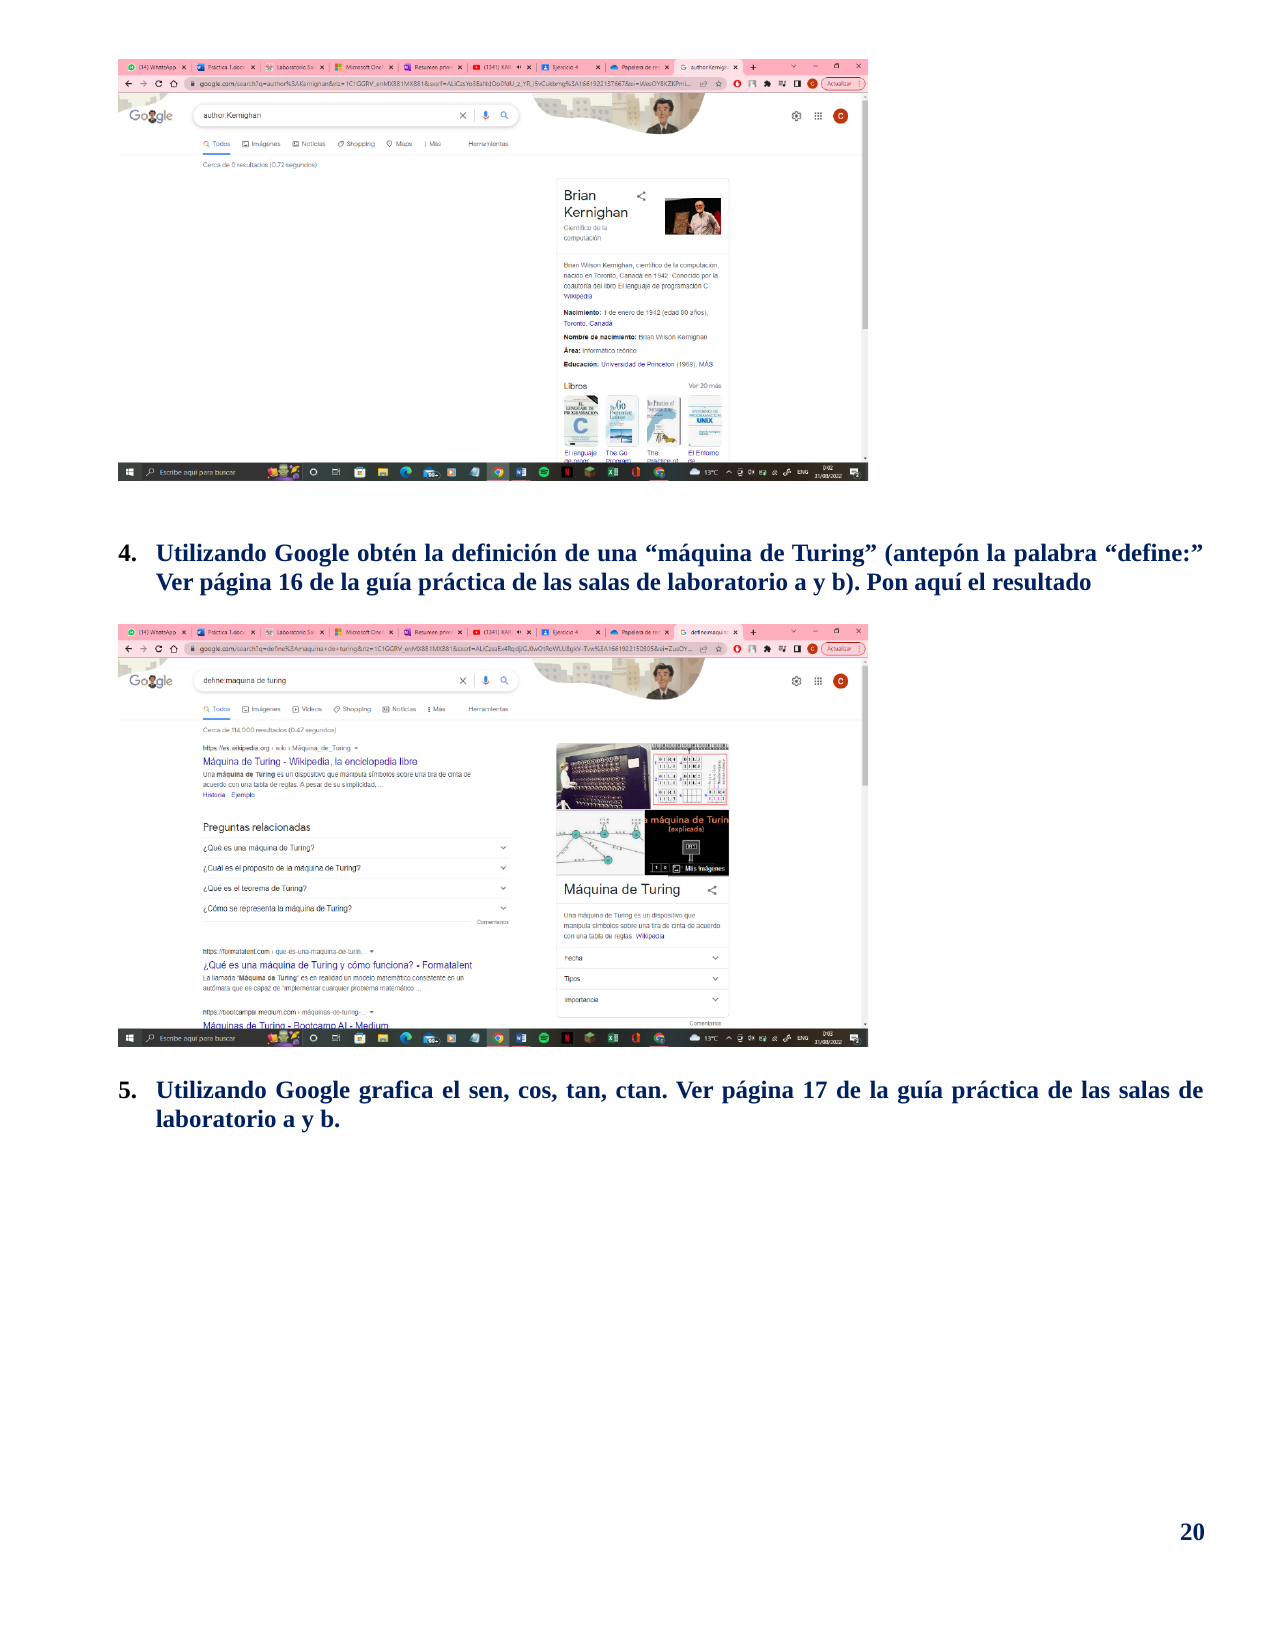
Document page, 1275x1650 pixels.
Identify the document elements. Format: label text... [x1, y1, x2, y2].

list Utilizando Google grafica el sen, cos, tan, ctan. Ver página 17 de la guía práctica de las salas de laboratorio a y b. [118, 1075, 1205, 1133]
list Utilizando Google obtén la definición de una “máquina de Turing” (antepón la palabra “define:” Ver página 16 de la guía práctica de las salas de laboratorio a y b). Pon aquí el resultado [118, 538, 1205, 596]
picture [118, 59, 869, 481]
picture [118, 624, 869, 1047]
